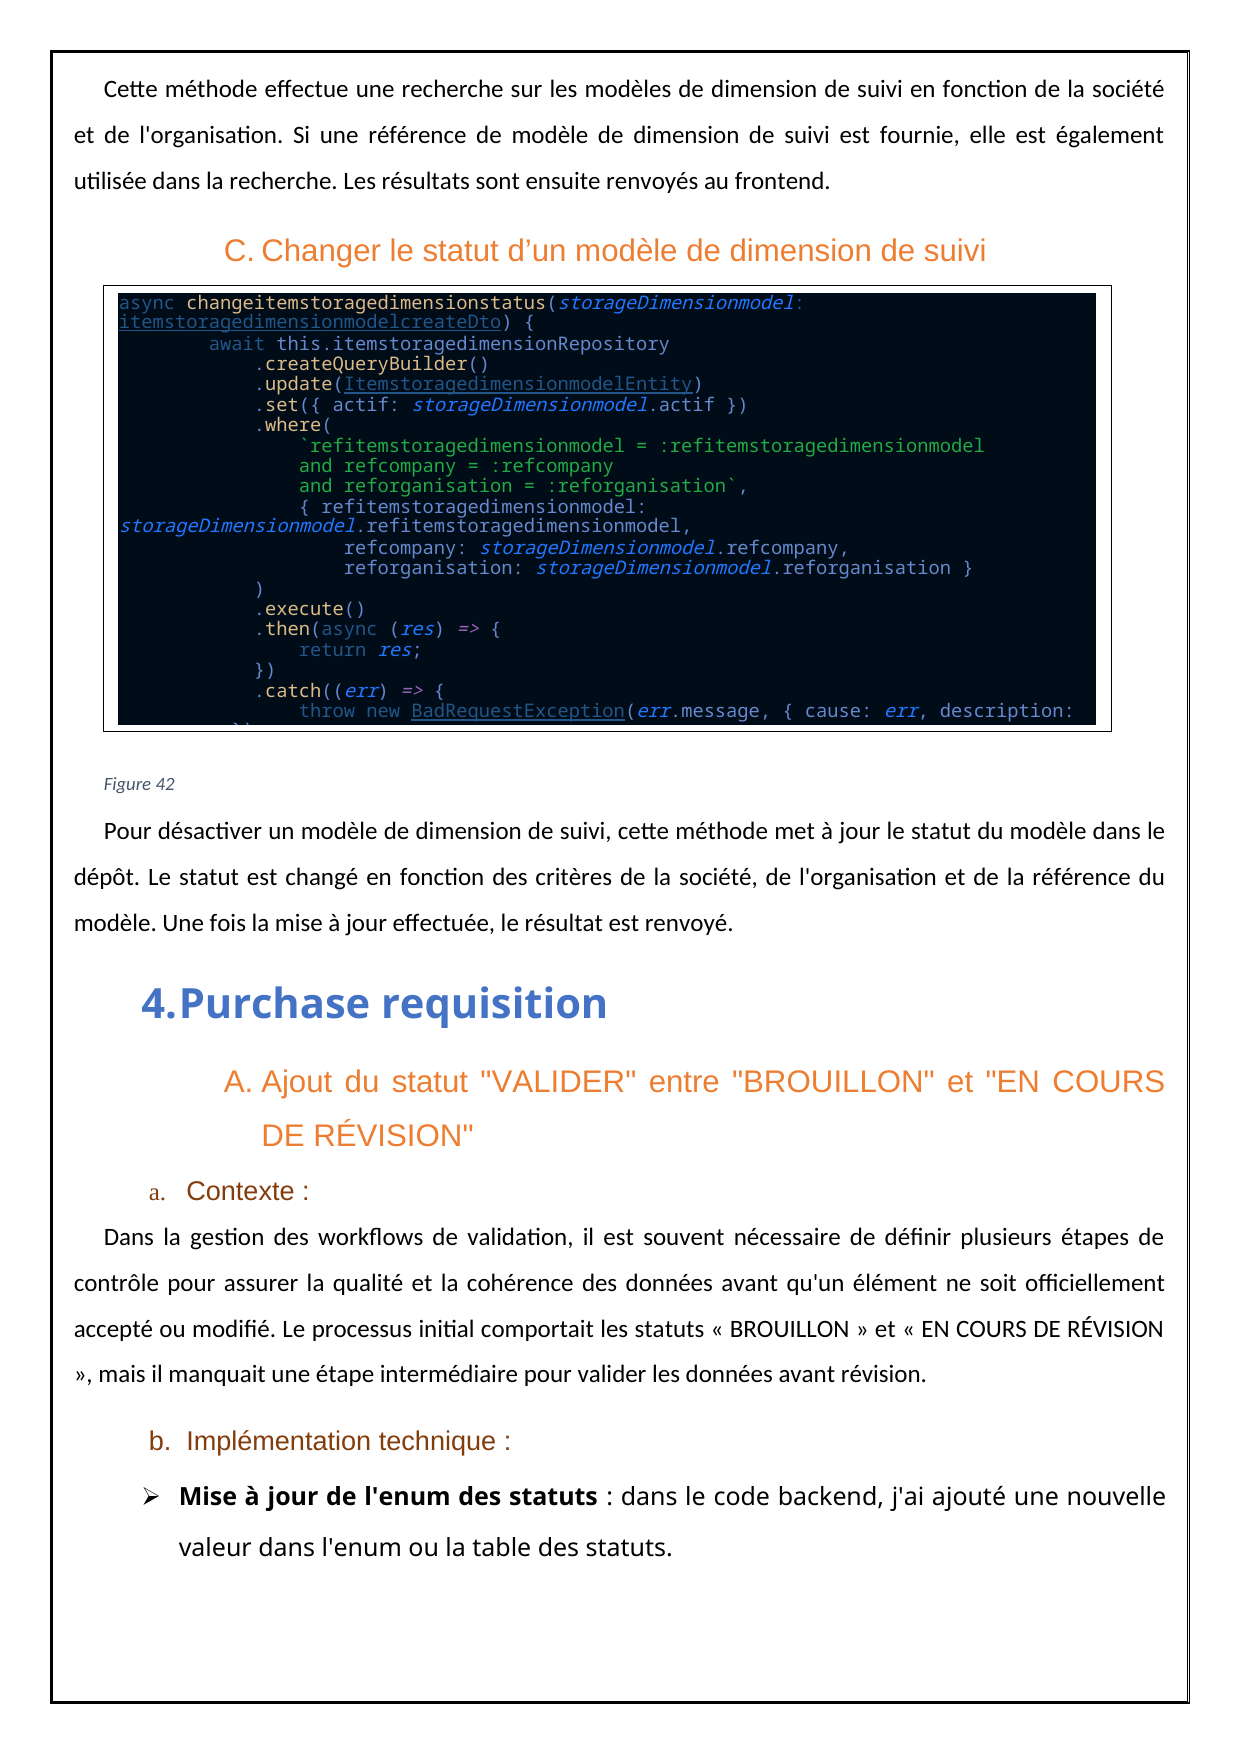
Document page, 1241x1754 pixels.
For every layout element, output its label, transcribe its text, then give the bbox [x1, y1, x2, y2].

subtitle Purchase requisition [141, 973, 1167, 1030]
text Dans la gestion des workflows de validation, il est souvent nécessaire de définir plusieurs étapes de contrôle pour assurer la qualité et la cohérence des données avant qu'un élément ne soit officiellement accepté ou modifié. Le processus initial comportait les statuts « BROUILLON » et « EN COURS DE RÉVISION », mais il manquait une étape intermédiaire pour valider les données avant révision. [73, 1221, 1167, 1389]
subtitle Changer le statut d’un modèle de dimension de suivi [223, 232, 1167, 267]
list Mise à jour de l'enum des statuts : dans le code backend, j'ai ajouté une nouvelle valeur dans l'enum ou la table des statuts. [141, 1478, 1167, 1563]
subtitle Contexte : [148, 1174, 1167, 1206]
subtitle Ajout du statut "VALIDER" entre "BROUILLON" et "EN COURS DE RÉVISION" [223, 1063, 1167, 1152]
subtitle Implémentation technique : [148, 1425, 1167, 1456]
text Figure 42 [73, 772, 1167, 794]
text Pour désactiver un modèle de dimension de suivi, cette méthode met à jour le statut du modèle dans le dépôt. Le statut est changé en fonction des critères de la société, de l'organisation et de la référence du modèle. Une fois la mise à jour effectuée, le résultat est renvoyé. [73, 815, 1167, 937]
text Cette méthode effectue une recherche sur les modèles de dimension de suivi en fonction de la société et de l'organisation. Si une référence de modèle de dimension de suivi est fournie, elle est également utilisée dans la recherche. Les résultats sont ensuite renvoyés au frontend. [73, 73, 1167, 196]
